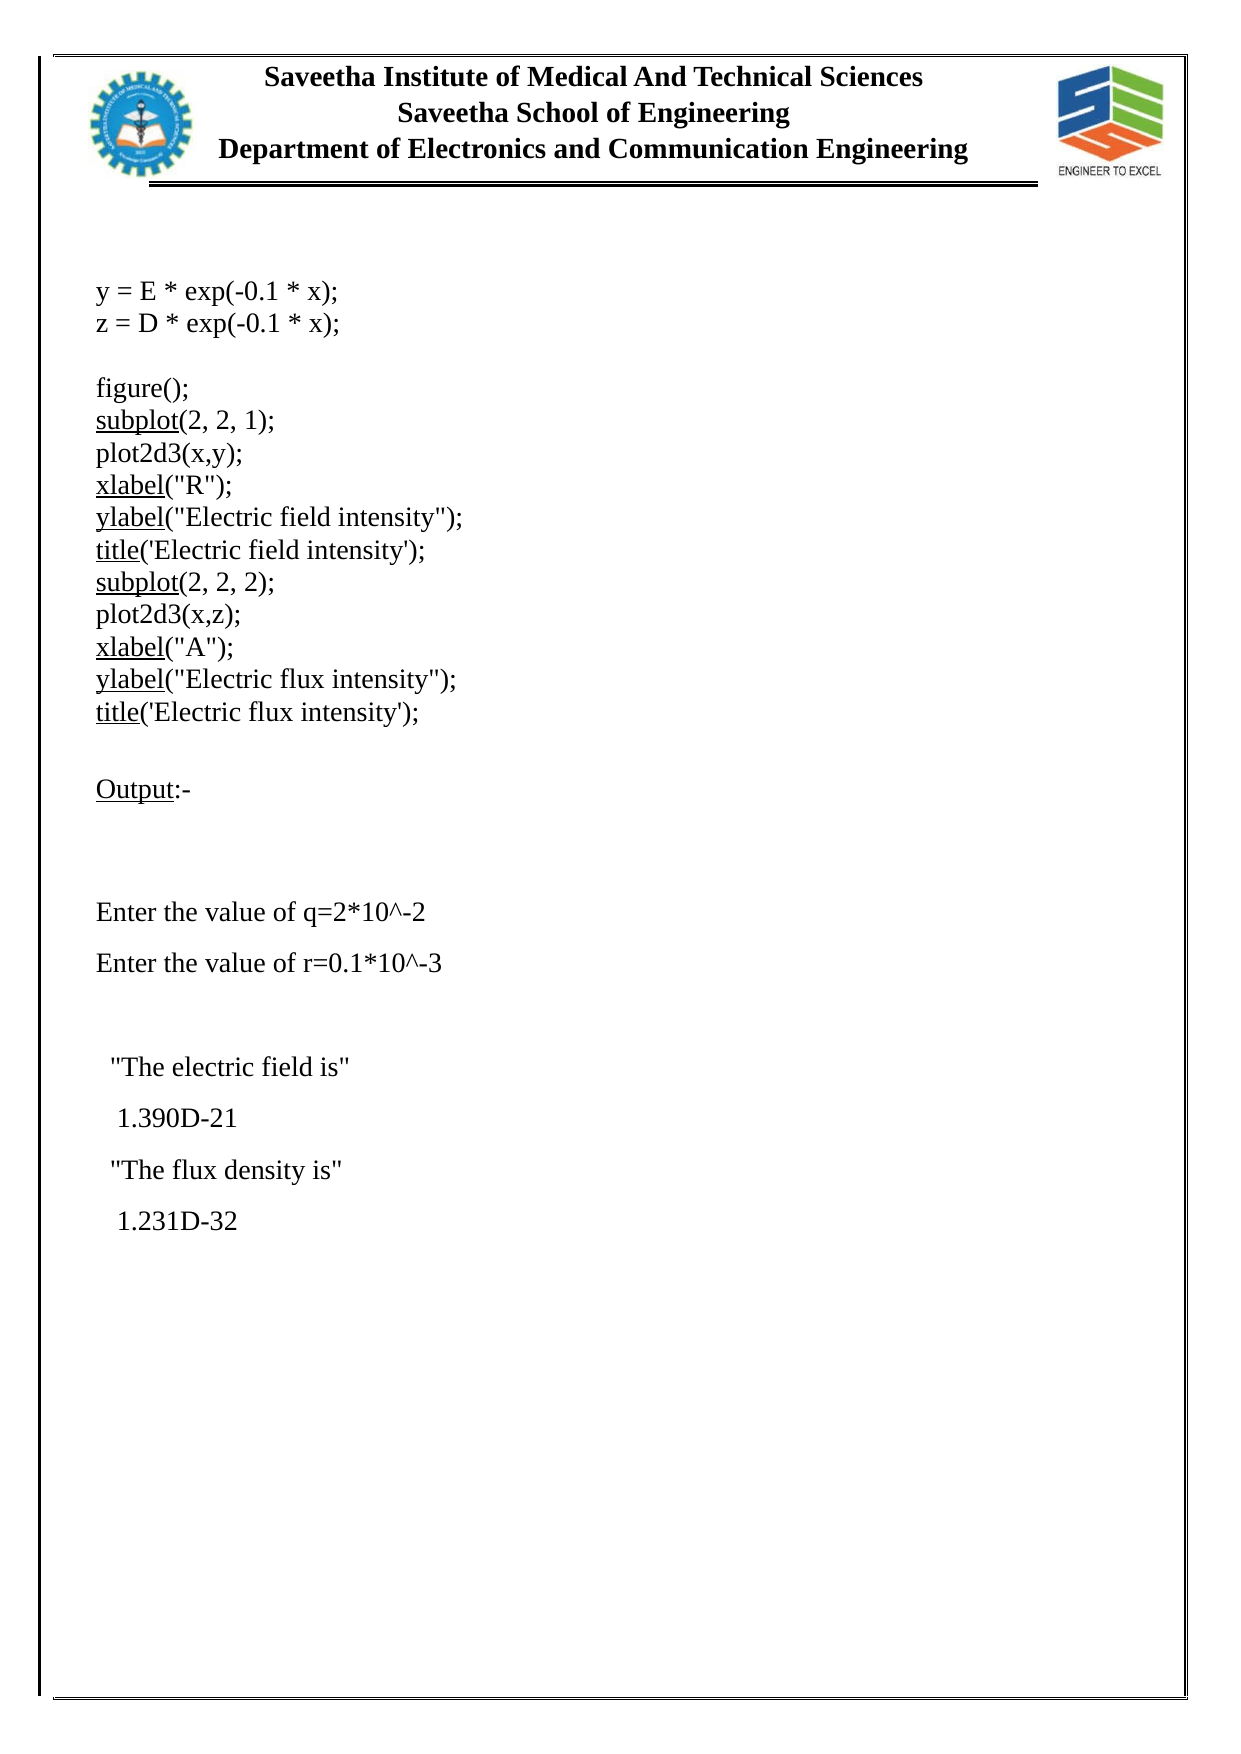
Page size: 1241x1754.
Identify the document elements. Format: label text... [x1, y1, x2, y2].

text ylabel("Electric field intensity"); [96, 500, 1158, 533]
text 1.390D-21 [96, 1101, 1158, 1133]
text z = D * exp(-0.1 * x); [96, 306, 1158, 338]
text plot2d3(x,y); [96, 436, 1158, 468]
text ylabel("Electric flux intensity"); [96, 662, 1158, 695]
text xlabel("A"); [96, 630, 1158, 662]
text y = E * exp(-0.1 * x); [96, 274, 1158, 306]
text xlabel("R"); [96, 468, 1158, 500]
text "The flux density is" [96, 1153, 1158, 1185]
picture [88, 70, 197, 179]
text 1.231D-32 [96, 1204, 1158, 1237]
text Enter the value of q=2*10^-2 [96, 895, 1158, 927]
picture [1056, 64, 1164, 179]
text figure(); [96, 371, 1158, 403]
text plot2d3(x,z); [96, 598, 1158, 630]
text subplot(2, 2, 1); [96, 403, 1158, 436]
text title('Electric field intensity'); [96, 533, 1158, 565]
text Output:- [96, 772, 1158, 805]
text title('Electric flux intensity'); [96, 695, 1158, 727]
text Enter the value of r=0.1*10^-3 [96, 946, 1158, 979]
text subplot(2, 2, 2); [96, 565, 1158, 598]
text "The electric field is" [96, 1049, 1158, 1082]
